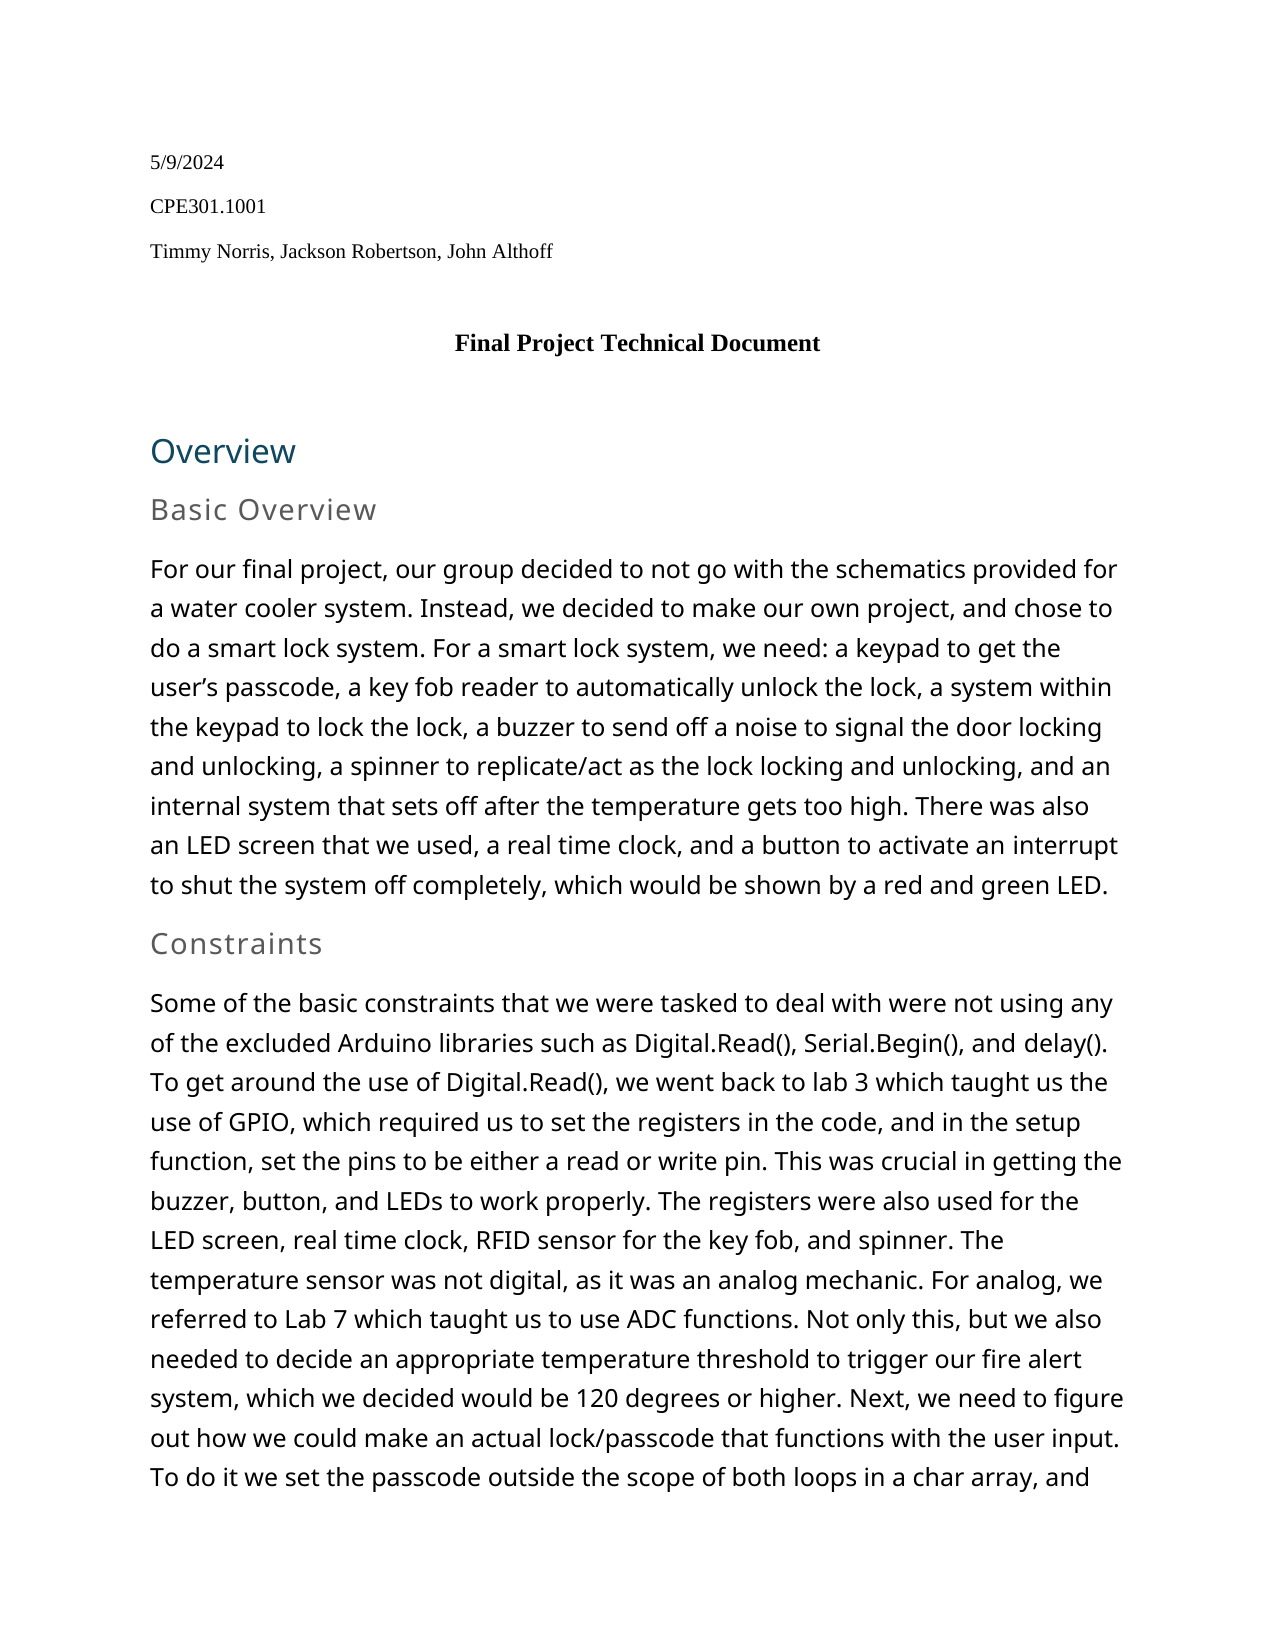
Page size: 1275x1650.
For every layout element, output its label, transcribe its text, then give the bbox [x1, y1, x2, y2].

text 5/9/2024 [150, 150, 1125, 174]
text Timmy Norris, Jackson Robertson, John Althoff [150, 239, 1125, 263]
subtitle Constraints [150, 923, 1125, 963]
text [150, 986, 1125, 1494]
text Final Project Technical Document [150, 328, 1125, 357]
text For our final project, our group decided to not go with the schematics provided for a water cooler system. Instead, we decided to make our own project, and chose to do a smart lock system. For a smart lock system, we need: a keypad to get the user’s passcode, a key fob reader to automatically unlock the lock, a system within the keypad to lock the lock, a buzzer to send off a noise to signal the door locking and unlocking, a spinner to replicate/act as the lock locking and unlocking, and an internal system that sets off after the temperature gets too high. There was also an LED screen that we used, a real time clock, and a button to activate an interrupt to shut the system off completely, which would be shown by a red and green LED. [150, 551, 1125, 901]
subtitle Basic Overview [150, 489, 1125, 528]
text CPE301.1001 [150, 194, 1125, 218]
subtitle Overview [150, 428, 1125, 473]
